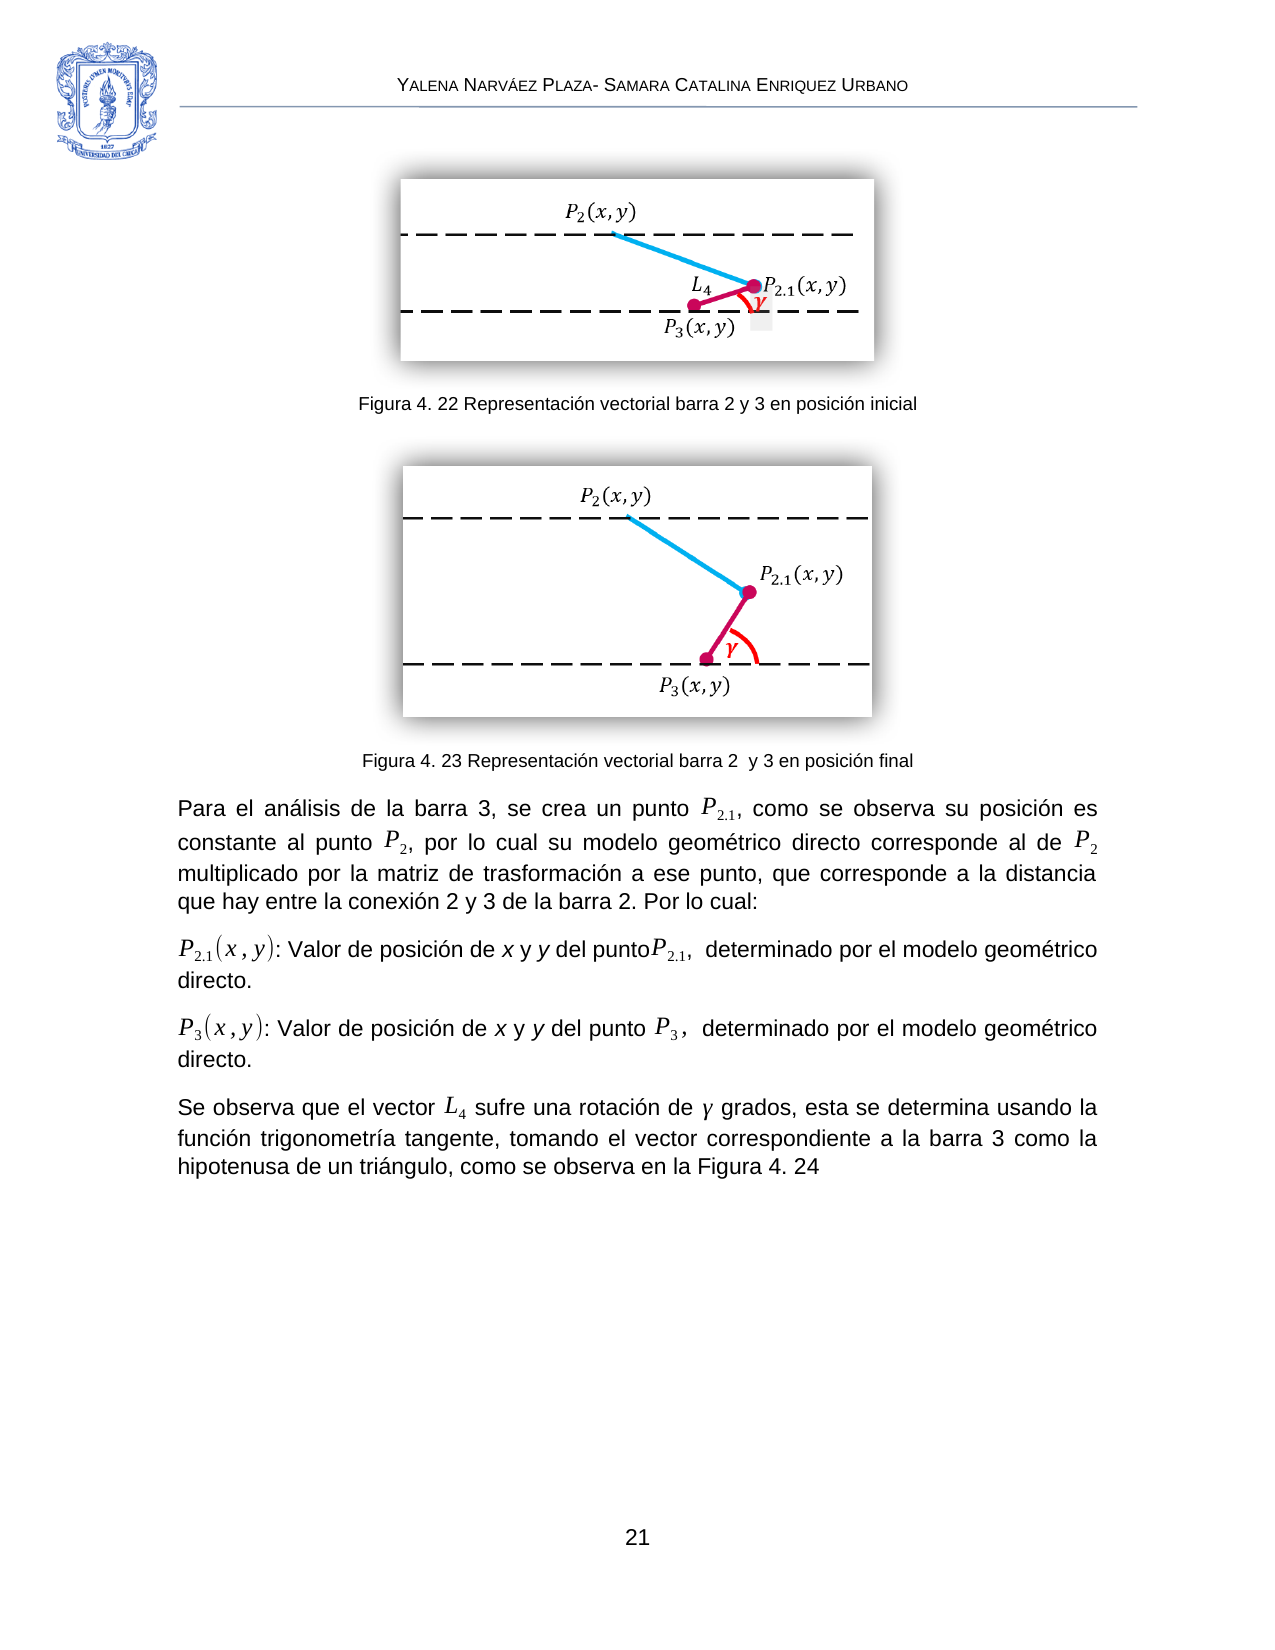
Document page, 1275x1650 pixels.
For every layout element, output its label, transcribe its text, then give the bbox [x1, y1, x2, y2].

text Para el análisis de la barra 3, se crea un punto , como se observa su posición es constante al punto , por lo cual su modelo geométrico directo corresponde al de multiplicado por la matriz de trasformación a ese punto, que corresponde a la distancia que hay entre la conexión 2 y 3 de la barra 2. Por lo cual: [177, 793, 1098, 914]
text Figura 4. 22 Representación vectorial barra 2 y 3 en posición inicial [177, 393, 1098, 414]
picture [400, 179, 875, 361]
text Figura 4. 23 Representación vectorial barra 2 y 3 en posición final [177, 750, 1098, 772]
picture [54, 37, 160, 163]
text Se observa que el vector sufre una rotación de grados, esta se determina usando la función trigonometría tangente, tomando el vector correspondiente a la barra 3 como la hipotenusa de un triángulo, como se observa en la Figura 4. 24 [177, 1091, 1098, 1179]
text : Valor de posición de x y y del punto determinado por el modelo geométrico directo. [177, 1012, 1098, 1073]
text : Valor de posición de x y y del punto, determinado por el modelo geométrico directo. [177, 933, 1098, 993]
picture [403, 466, 872, 717]
